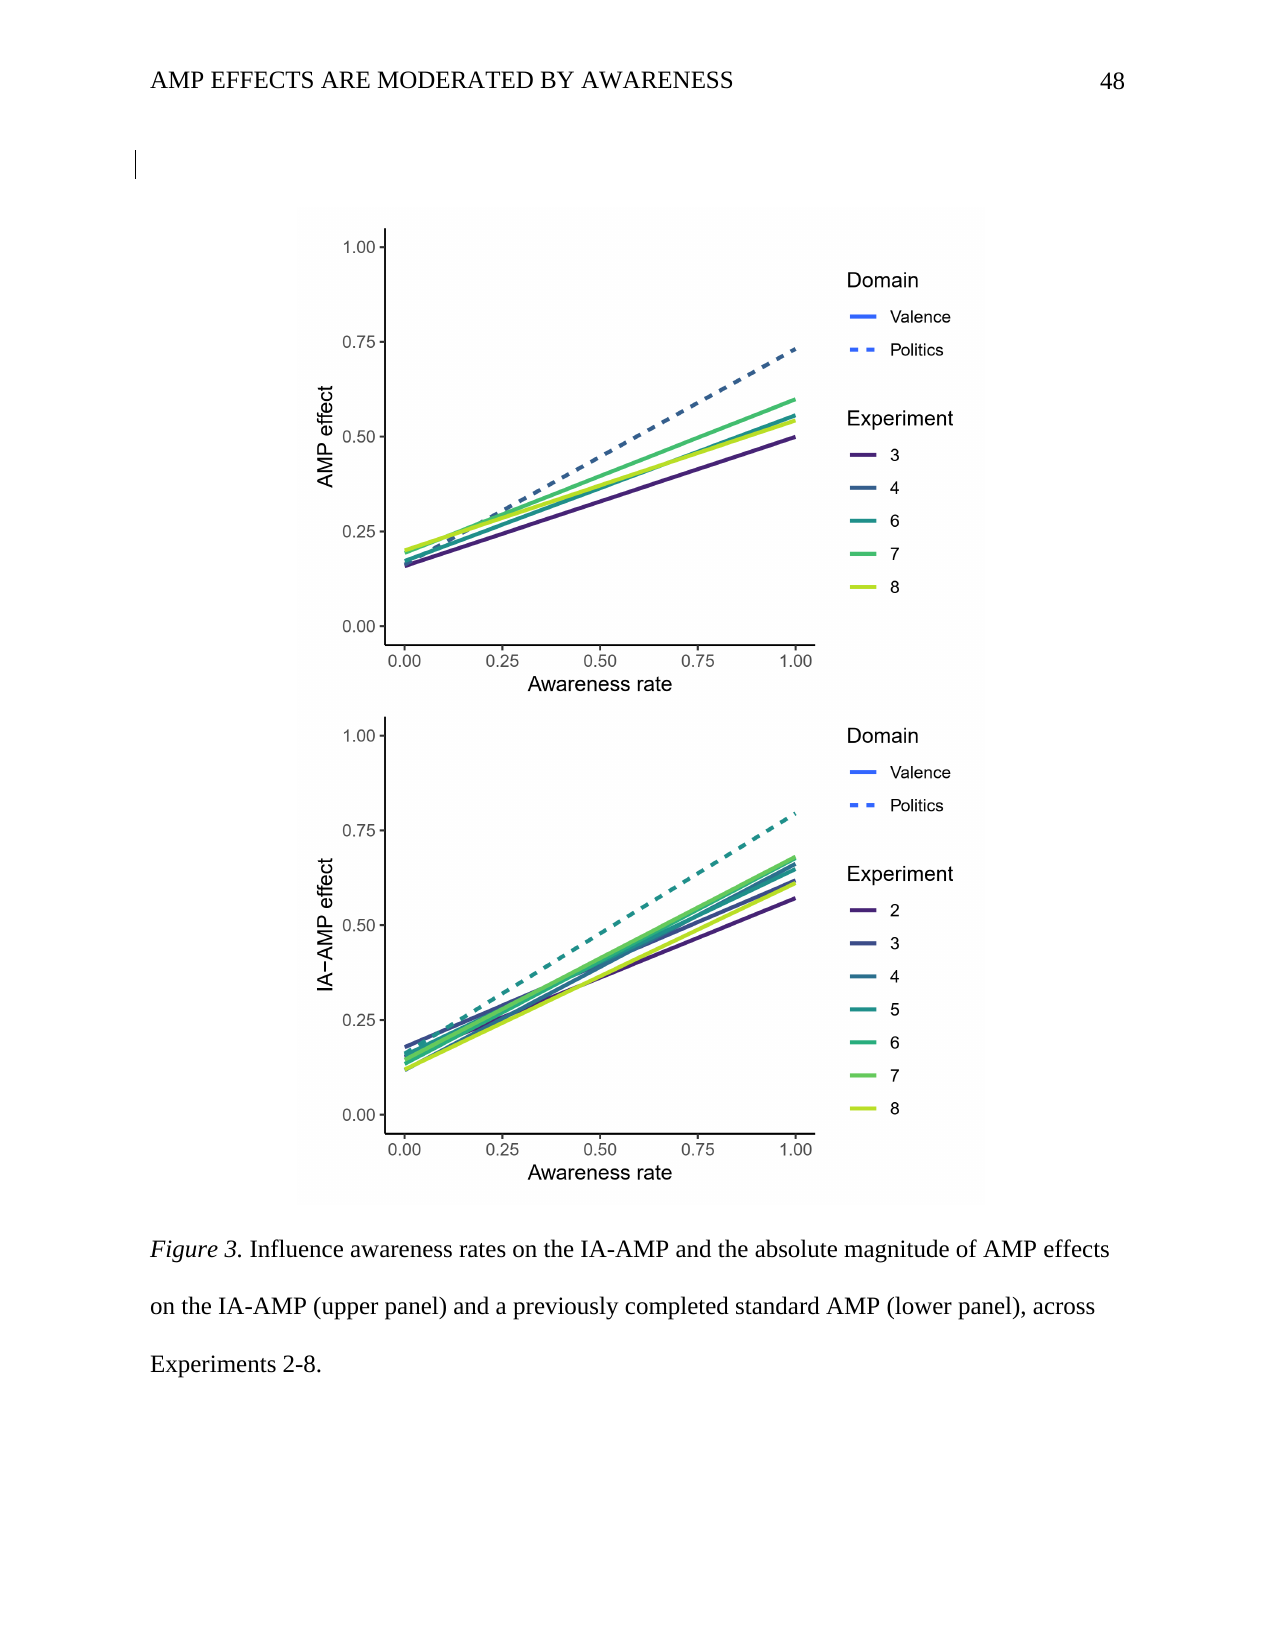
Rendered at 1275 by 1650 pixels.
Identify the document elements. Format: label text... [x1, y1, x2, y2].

picture [296, 207, 985, 1205]
text Figure 3. Influence awareness rates on the IA-AMP and the absolute magnitude of AMP effects on the IA-AMP (upper panel) and a previously completed standard AMP (lower panel), across Experiments 2-8. [150, 1234, 1125, 1377]
